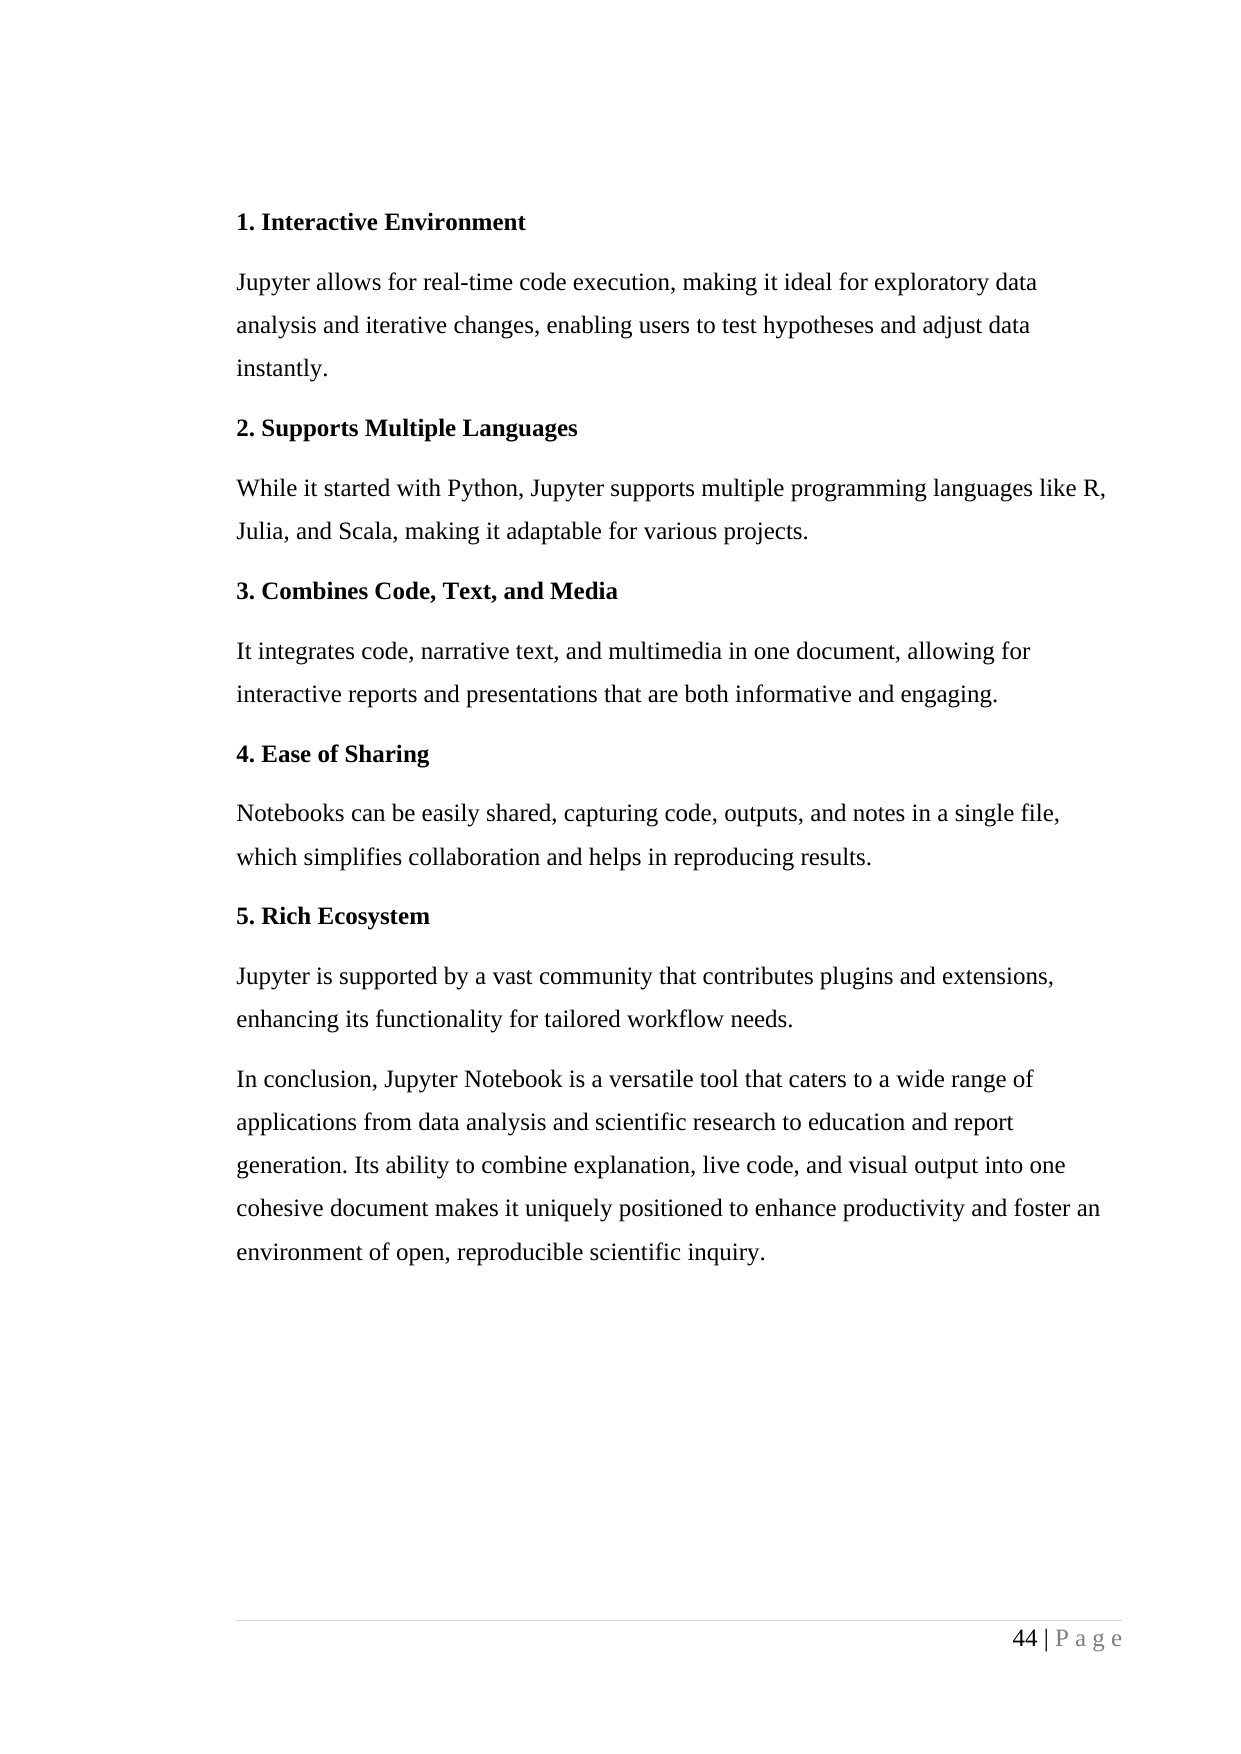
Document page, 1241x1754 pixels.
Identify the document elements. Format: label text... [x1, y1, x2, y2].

text 3. Combines Code, Text, and Media [236, 576, 1122, 605]
text 4. Ease of Sharing [236, 739, 1122, 767]
text In conclusion, Jupyter Notebook is a versatile tool that caters to a wide range of applications from data analysis and scientific research to education and report generation. Its ability to combine explanation, live code, and visual output into one cohesive document makes it uniquely positioned to enhance productivity and foster an environment of open, reproducible scientific inquiry. [236, 1064, 1122, 1265]
text 1. Interactive Environment [236, 207, 1122, 236]
text 5. Rich Ecosystem [236, 901, 1122, 930]
text It integrates code, narrative text, and multimedia in one document, allowing for interactive reports and presentations that are both informative and engaging. [236, 636, 1122, 708]
text Jupyter allows for real-time code execution, making it ideal for exploratory data analysis and iterative changes, enabling users to test hypotheses and adjust data instantly. [236, 267, 1122, 382]
text Notebooks can be easily shared, capturing code, outputs, and notes in a single file, which simplifies collaboration and helps in reproducing results. [236, 798, 1122, 870]
text While it started with Python, Jupyter supports multiple programming languages like R, Julia, and Scala, making it adaptable for various projects. [236, 473, 1122, 545]
text Jupyter is supported by a vast community that contributes plugins and extensions, enhancing its functionality for tailored workflow needs. [236, 961, 1122, 1033]
text 2. Supports Multiple Languages [236, 413, 1122, 442]
